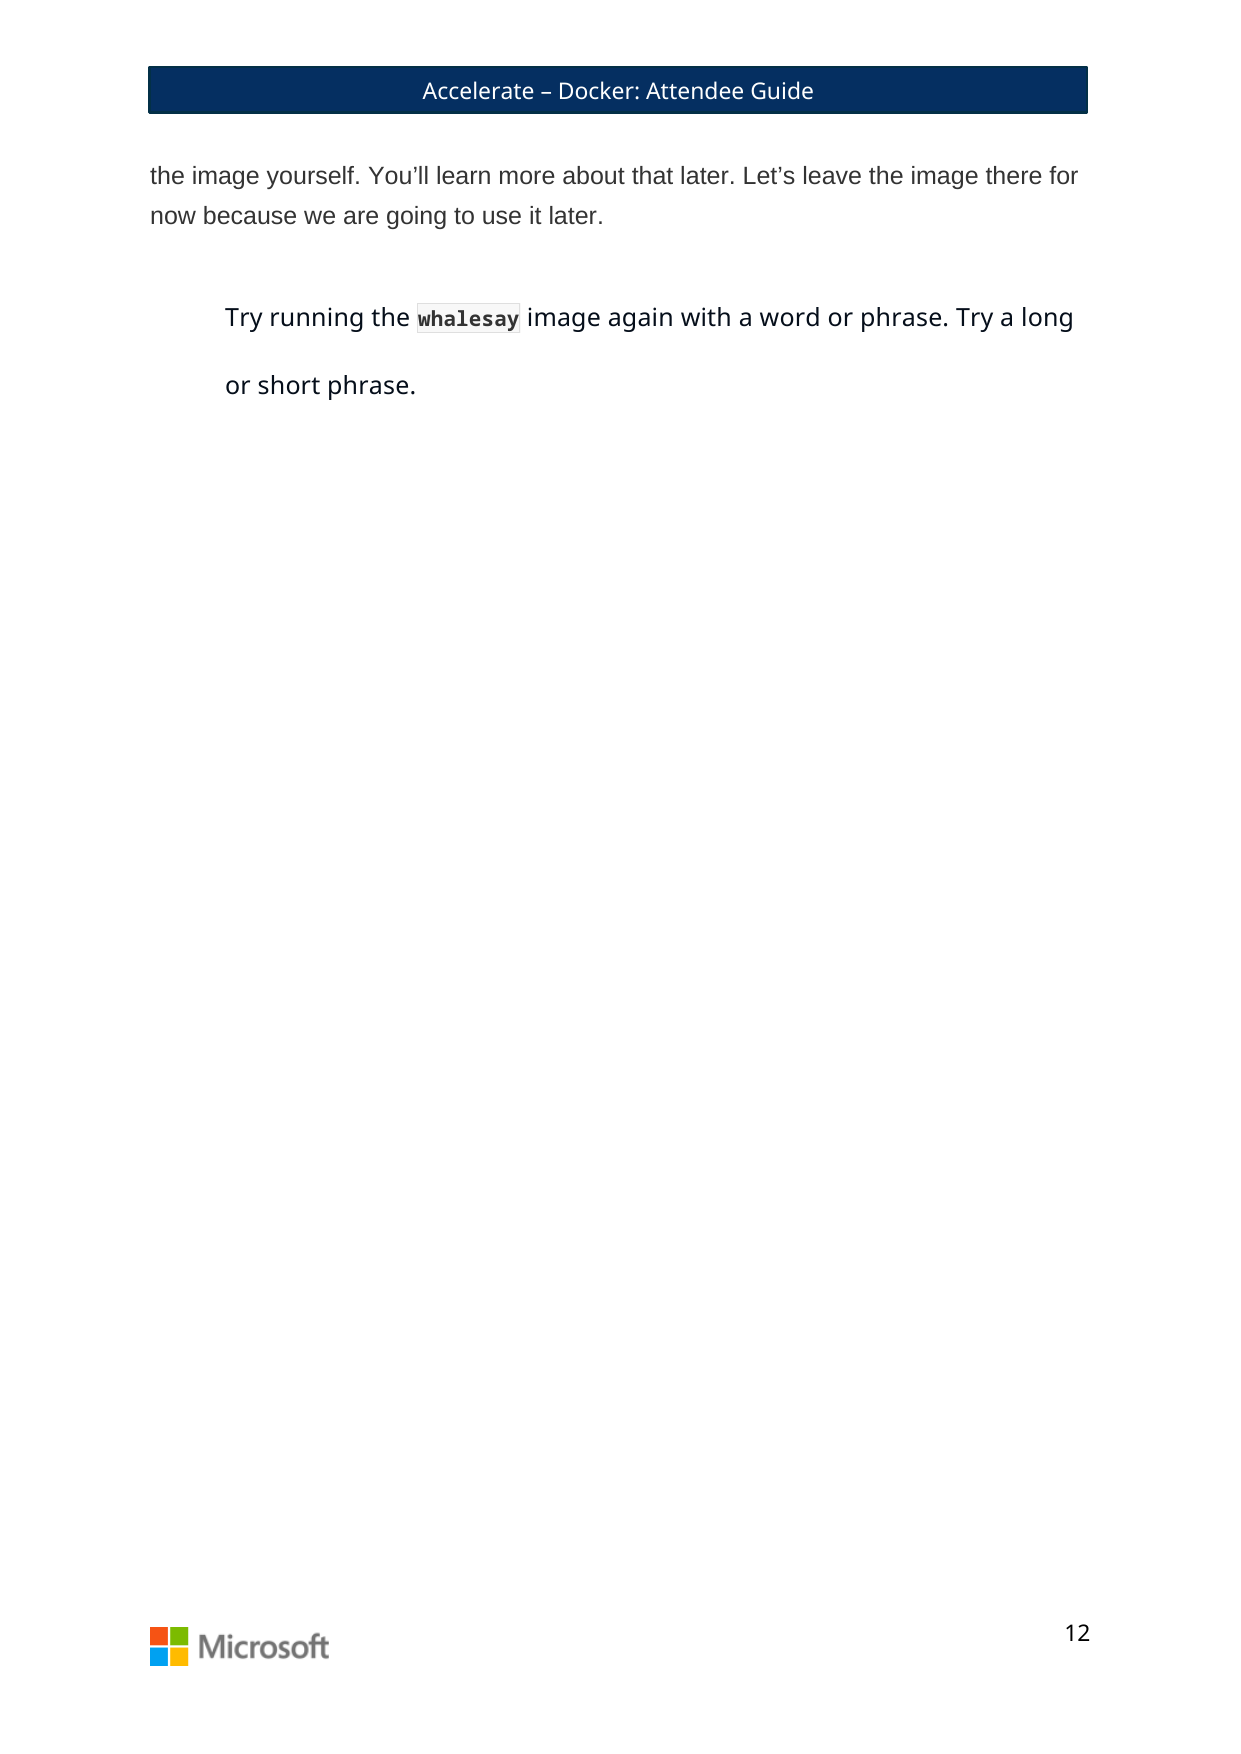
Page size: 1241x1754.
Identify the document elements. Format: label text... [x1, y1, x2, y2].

text Try running the whalesay image again with a word or phrase. Try a long or short phrase. [225, 299, 1090, 401]
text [150, 150, 1090, 230]
picture [150, 1627, 330, 1666]
